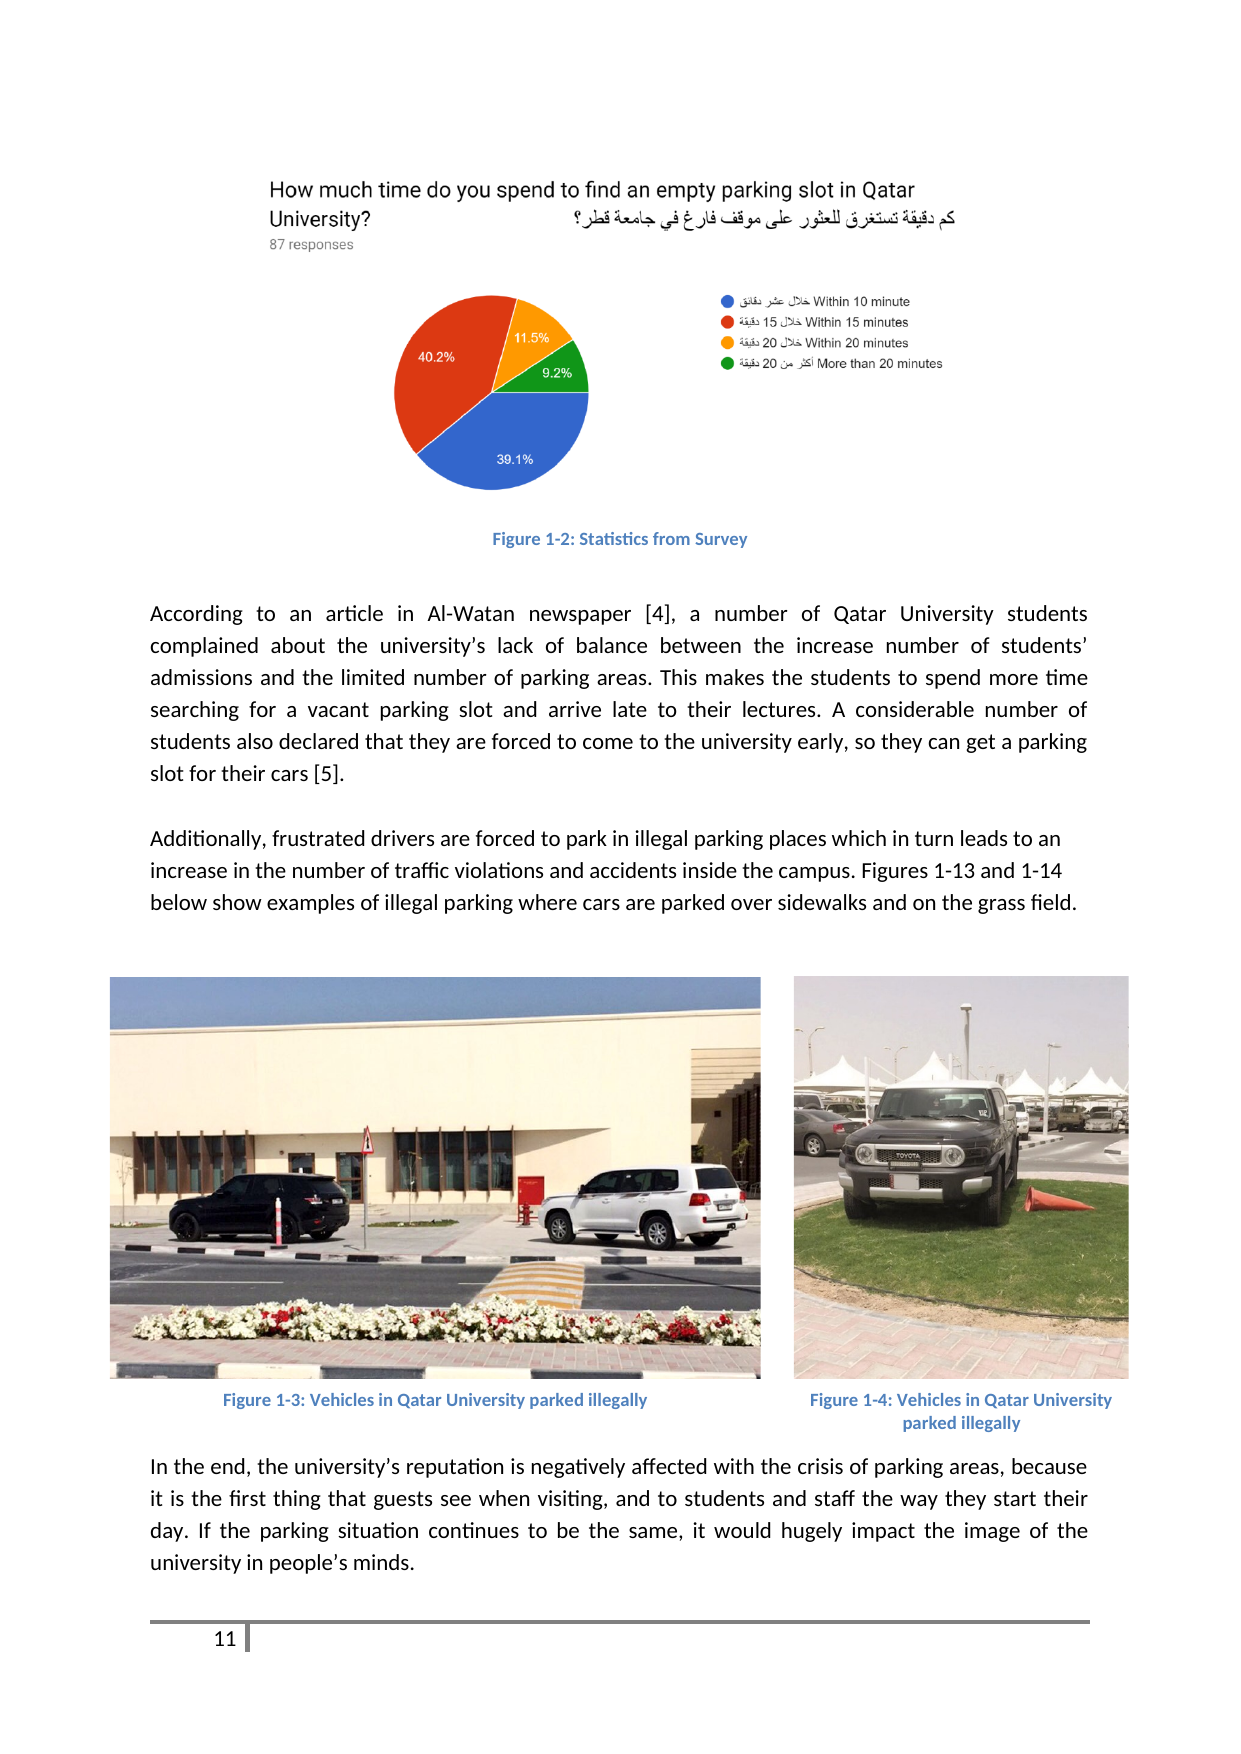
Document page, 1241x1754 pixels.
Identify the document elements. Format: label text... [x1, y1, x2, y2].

text Additionally, frustrated drivers are forced to park in illegal parking places which in turn leads to an increase in the number of traffic violations and accidents inside the campus. Figures 1-13 and 1-14 below show examples of illegal parking where cars are parked over sidewalks and on the grass field. [150, 824, 1090, 916]
text According to an article in Al-Watan newspaper [4], a number of Qatar University students complained about the university’s lack of balance between the increase number of students’ admissions and the limited number of parking areas. This makes the students to spend more time searching for a vacant parking slot and arrive late to their lectures. A considerable number of students also declared that they are forced to come to the university early, so they can get a parking slot for their cars [5]. [150, 599, 1090, 788]
picture [243, 150, 997, 527]
text In the end, the university’s reputation is negatively affected with the crisis of parking areas, because it is the first thing that guests see when visiting, and to students and staff the way they start their day. If the parking situation continues to be the same, it would hugely impact the image of the university in people’s minds. [150, 1452, 1090, 1577]
picture [109, 977, 761, 1379]
picture [793, 976, 1129, 1379]
